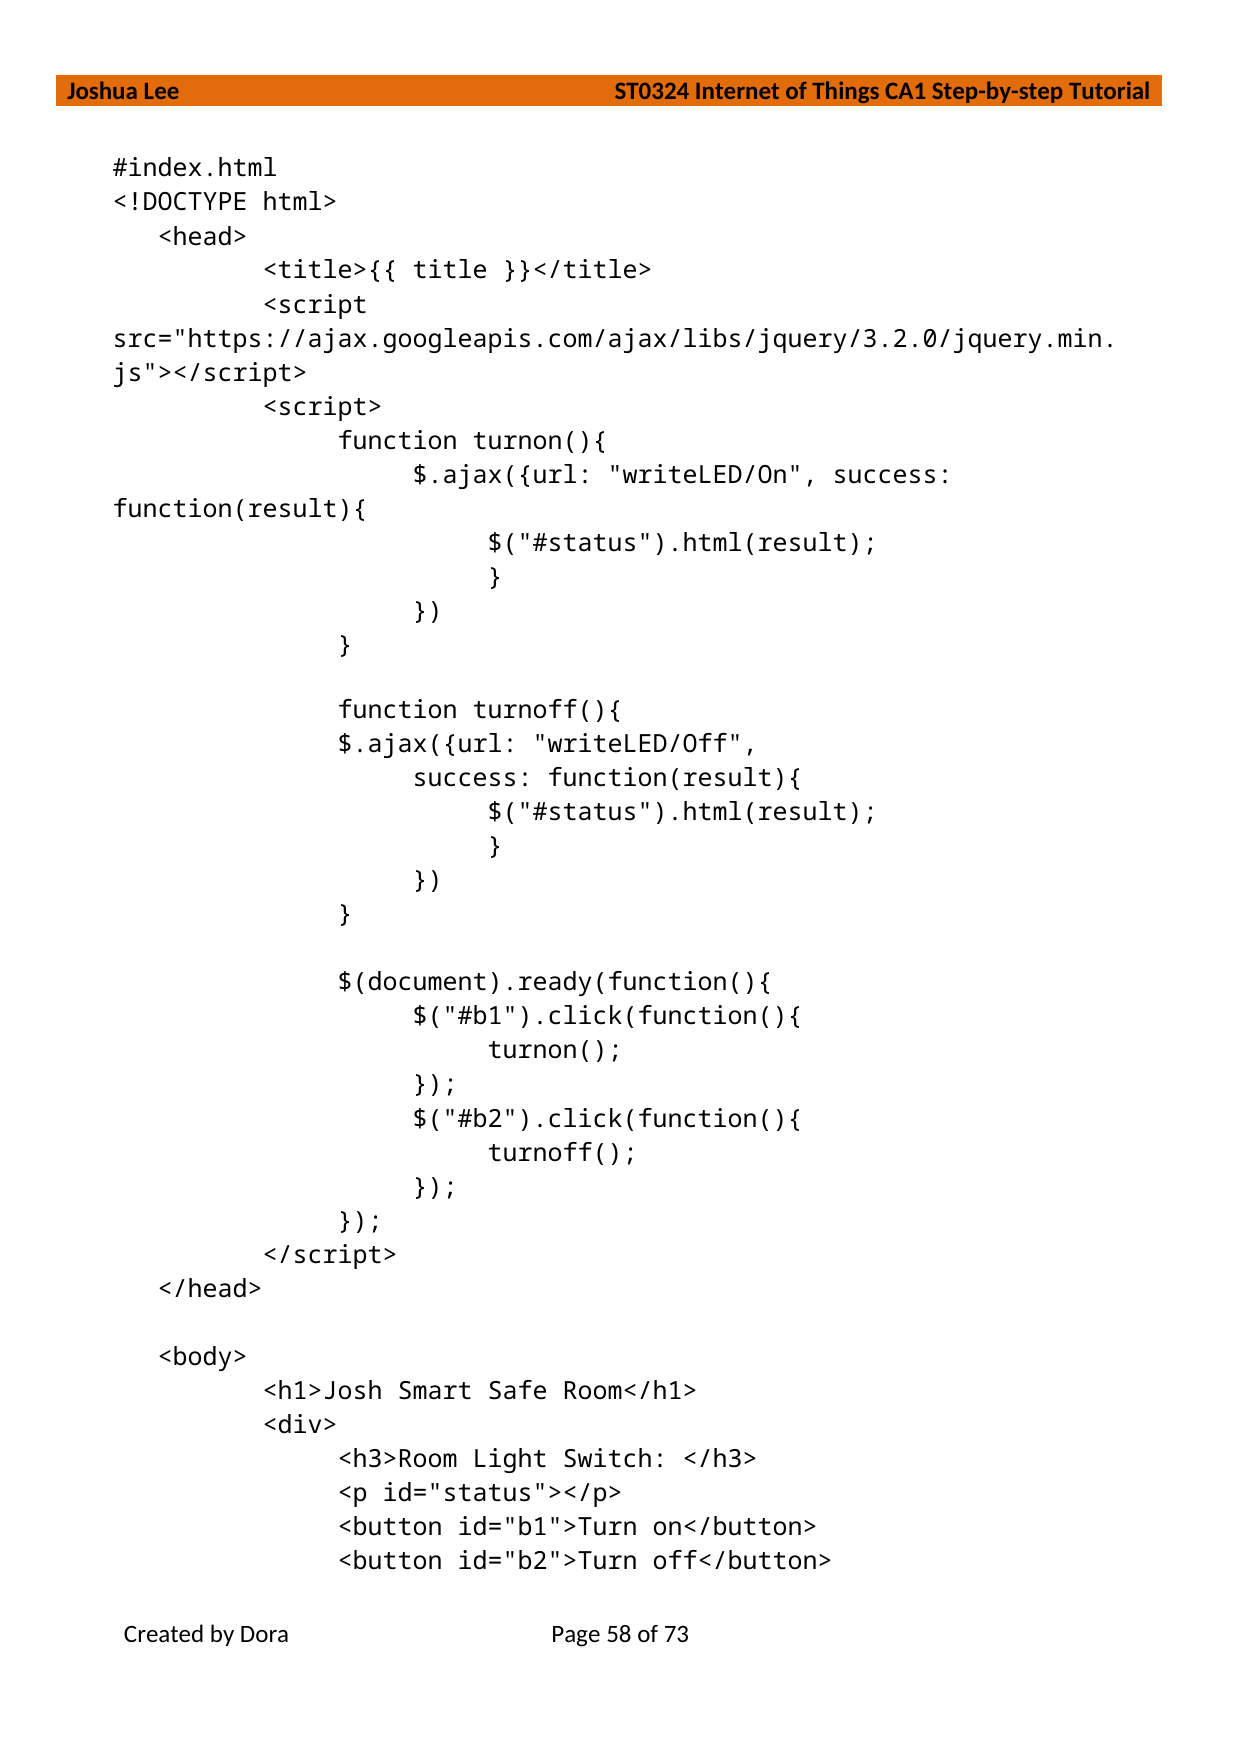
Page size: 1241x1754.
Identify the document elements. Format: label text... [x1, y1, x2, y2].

text <h1>Josh Smart Safe Room</h1> [112, 1373, 1128, 1407]
text <p id="status"></p> [112, 1475, 1128, 1509]
text }) [112, 862, 1128, 896]
text $(document).ready(function(){ [112, 964, 1128, 998]
text $.ajax({url: "writeLED/On", success: function(result){ [112, 457, 1128, 525]
text <div> [112, 1407, 1128, 1441]
text } [112, 559, 1128, 593]
text }); [112, 1202, 1128, 1236]
text <button id="b1">Turn on</button> [112, 1509, 1128, 1543]
text turnoff(); [112, 1134, 1128, 1168]
text $("#b2").click(function(){ [112, 1100, 1128, 1134]
text <script src="https://ajax.googleapis.com/ajax/libs/jquery/3.2.0/jquery.min.js"></script> [112, 286, 1128, 388]
text </script> [112, 1236, 1128, 1271]
text success: function(result){ [112, 759, 1128, 794]
text } [112, 627, 1128, 661]
text } [112, 828, 1128, 862]
text <h3>Room Light Switch: </h3> [112, 1441, 1128, 1475]
text }); [112, 1066, 1128, 1100]
text <title>{{ title }}</title> [112, 252, 1128, 286]
text <head> [112, 218, 1128, 252]
text }) [112, 593, 1128, 627]
text <body> [112, 1339, 1128, 1373]
text function turnon(){ [112, 422, 1128, 457]
text <button id="b2">Turn off</button> [112, 1543, 1128, 1577]
text $("#b1").click(function(){ [112, 998, 1128, 1032]
text $("#status").html(result); [112, 525, 1128, 559]
text #index.html [112, 150, 1128, 184]
text $("#status").html(result); [112, 794, 1128, 828]
text <!DOCTYPE html> [112, 184, 1128, 218]
text function turnoff(){ [112, 691, 1128, 726]
text </head> [112, 1271, 1128, 1304]
text } [112, 896, 1128, 930]
text turnon(); [112, 1032, 1128, 1066]
text $.ajax({url: "writeLED/Off", [112, 726, 1128, 759]
text }); [112, 1168, 1128, 1202]
text <script> [112, 388, 1128, 422]
